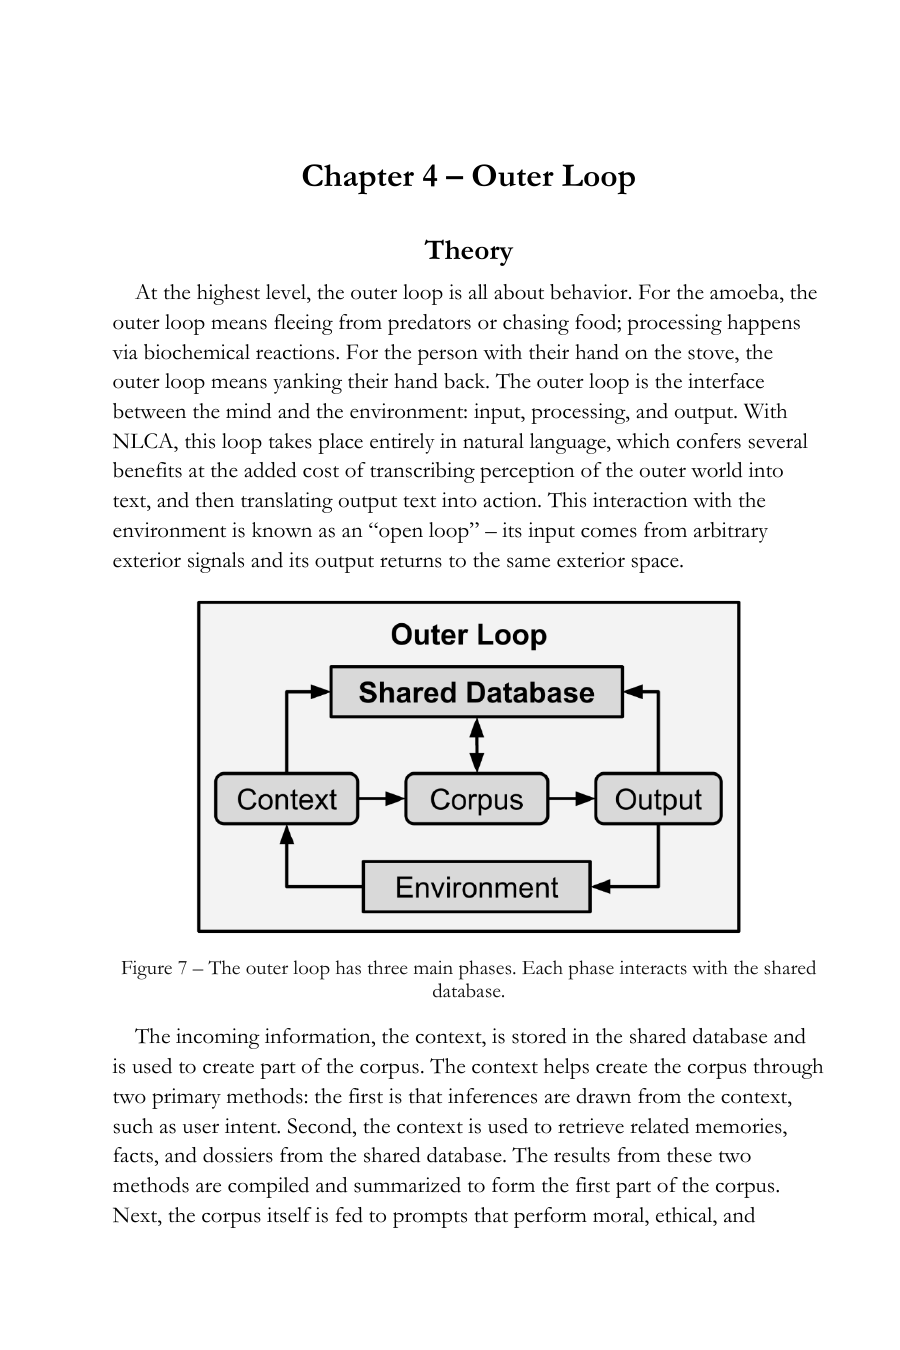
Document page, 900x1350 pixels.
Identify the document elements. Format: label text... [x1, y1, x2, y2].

text At the highest level, the outer loop is all about behavior. For the amoeba, the outer loop means fleeing from predators or chasing food; processing happens via biochemical reactions. For the person with their hand on the stove, the outer loop means yanking their hand back. The outer loop is the interface between the mind and the environment: input, processing, and output. With NLCA, this loop takes place entirely in natural language, which confers several benefits at the added cost of transcribing perception of the outer world into text, and then translating output text into action. This interaction with the environment is known as an “open loop” – its input comes from arbitrary exterior signals and its output returns to the same exterior space. [112, 280, 825, 573]
subtitle Chapter 4 – Outer Loop [112, 157, 825, 195]
text Figure 7 – The outer loop has three main phases. Each phase interacts with the shared database. [112, 956, 825, 1003]
subtitle Theory [112, 234, 825, 267]
picture [192, 597, 745, 936]
